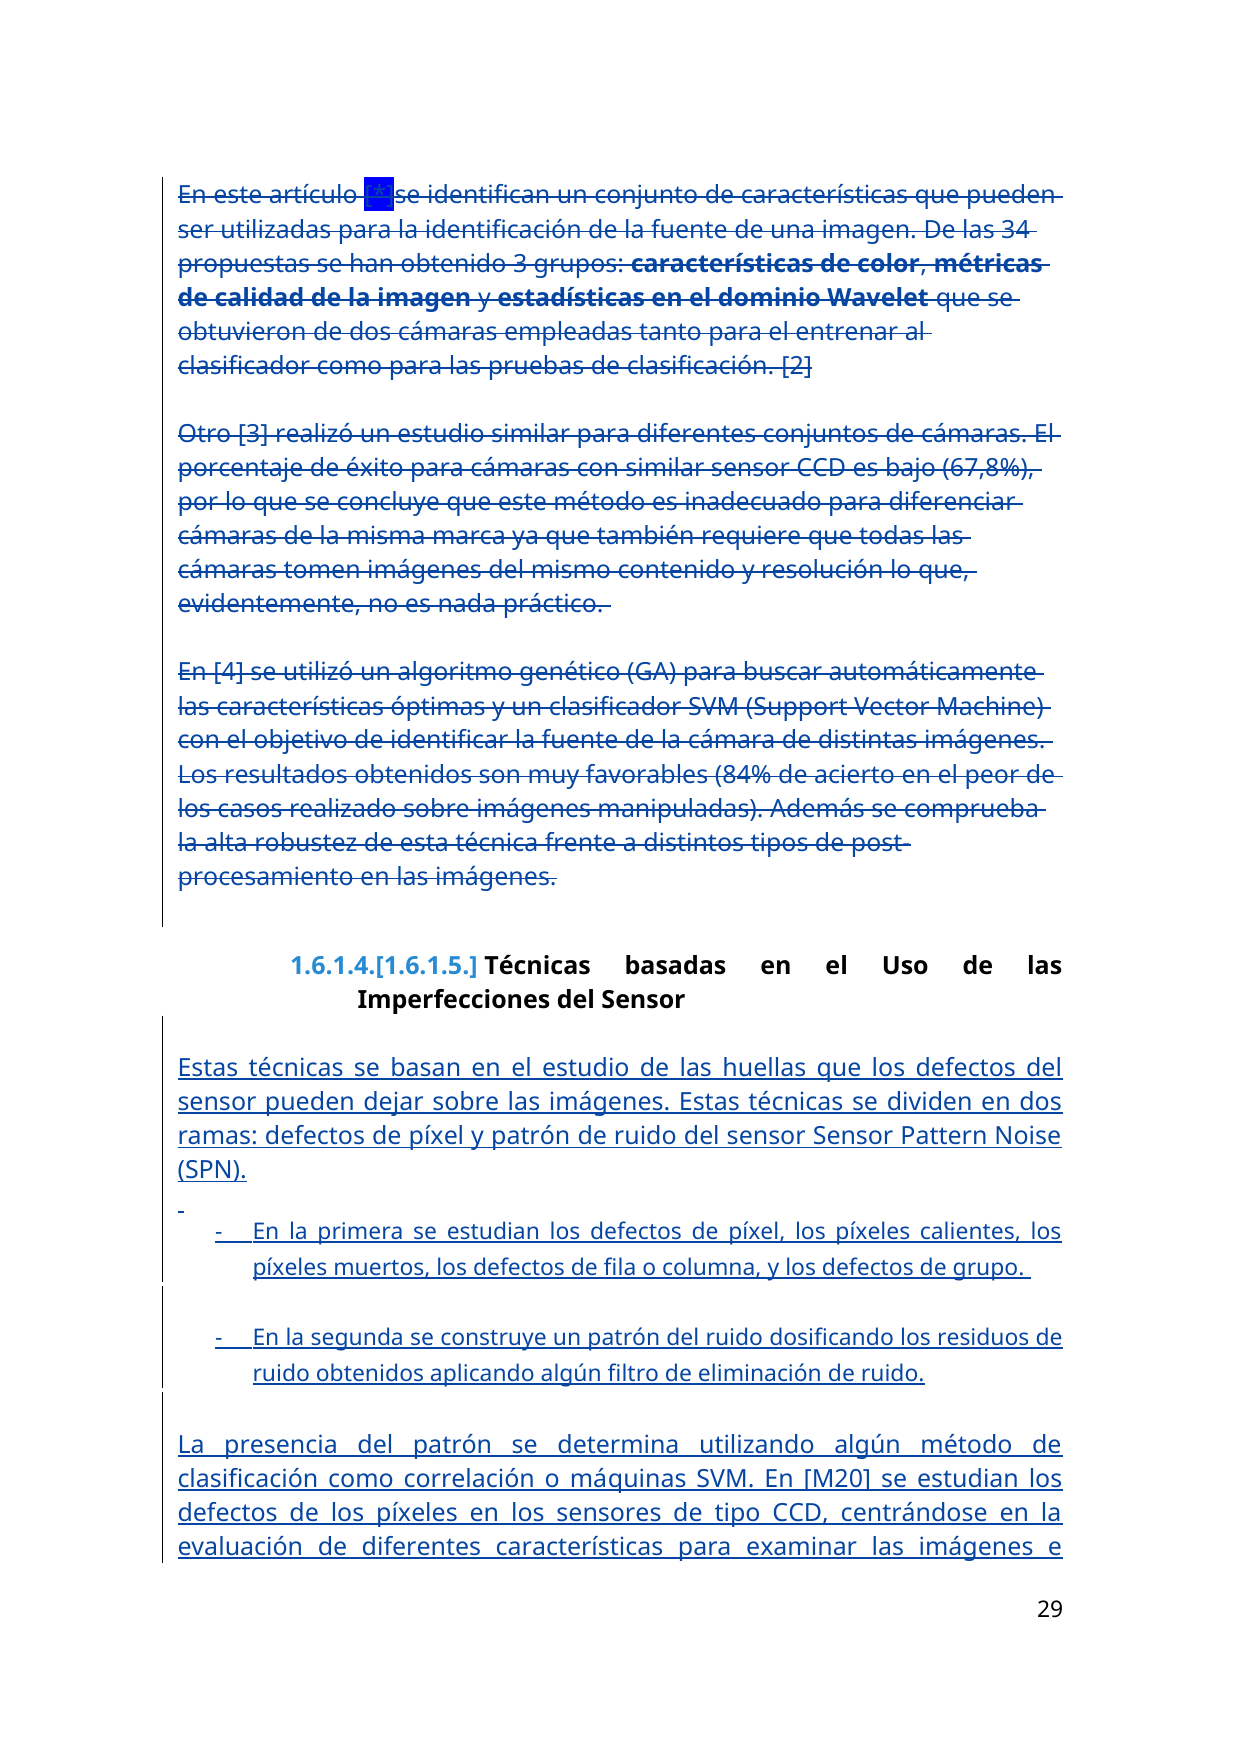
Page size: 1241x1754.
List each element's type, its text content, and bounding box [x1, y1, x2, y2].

subtitle Técnicas basadas en el Uso de las Imperfecciones del Sensor [290, 947, 1063, 1016]
